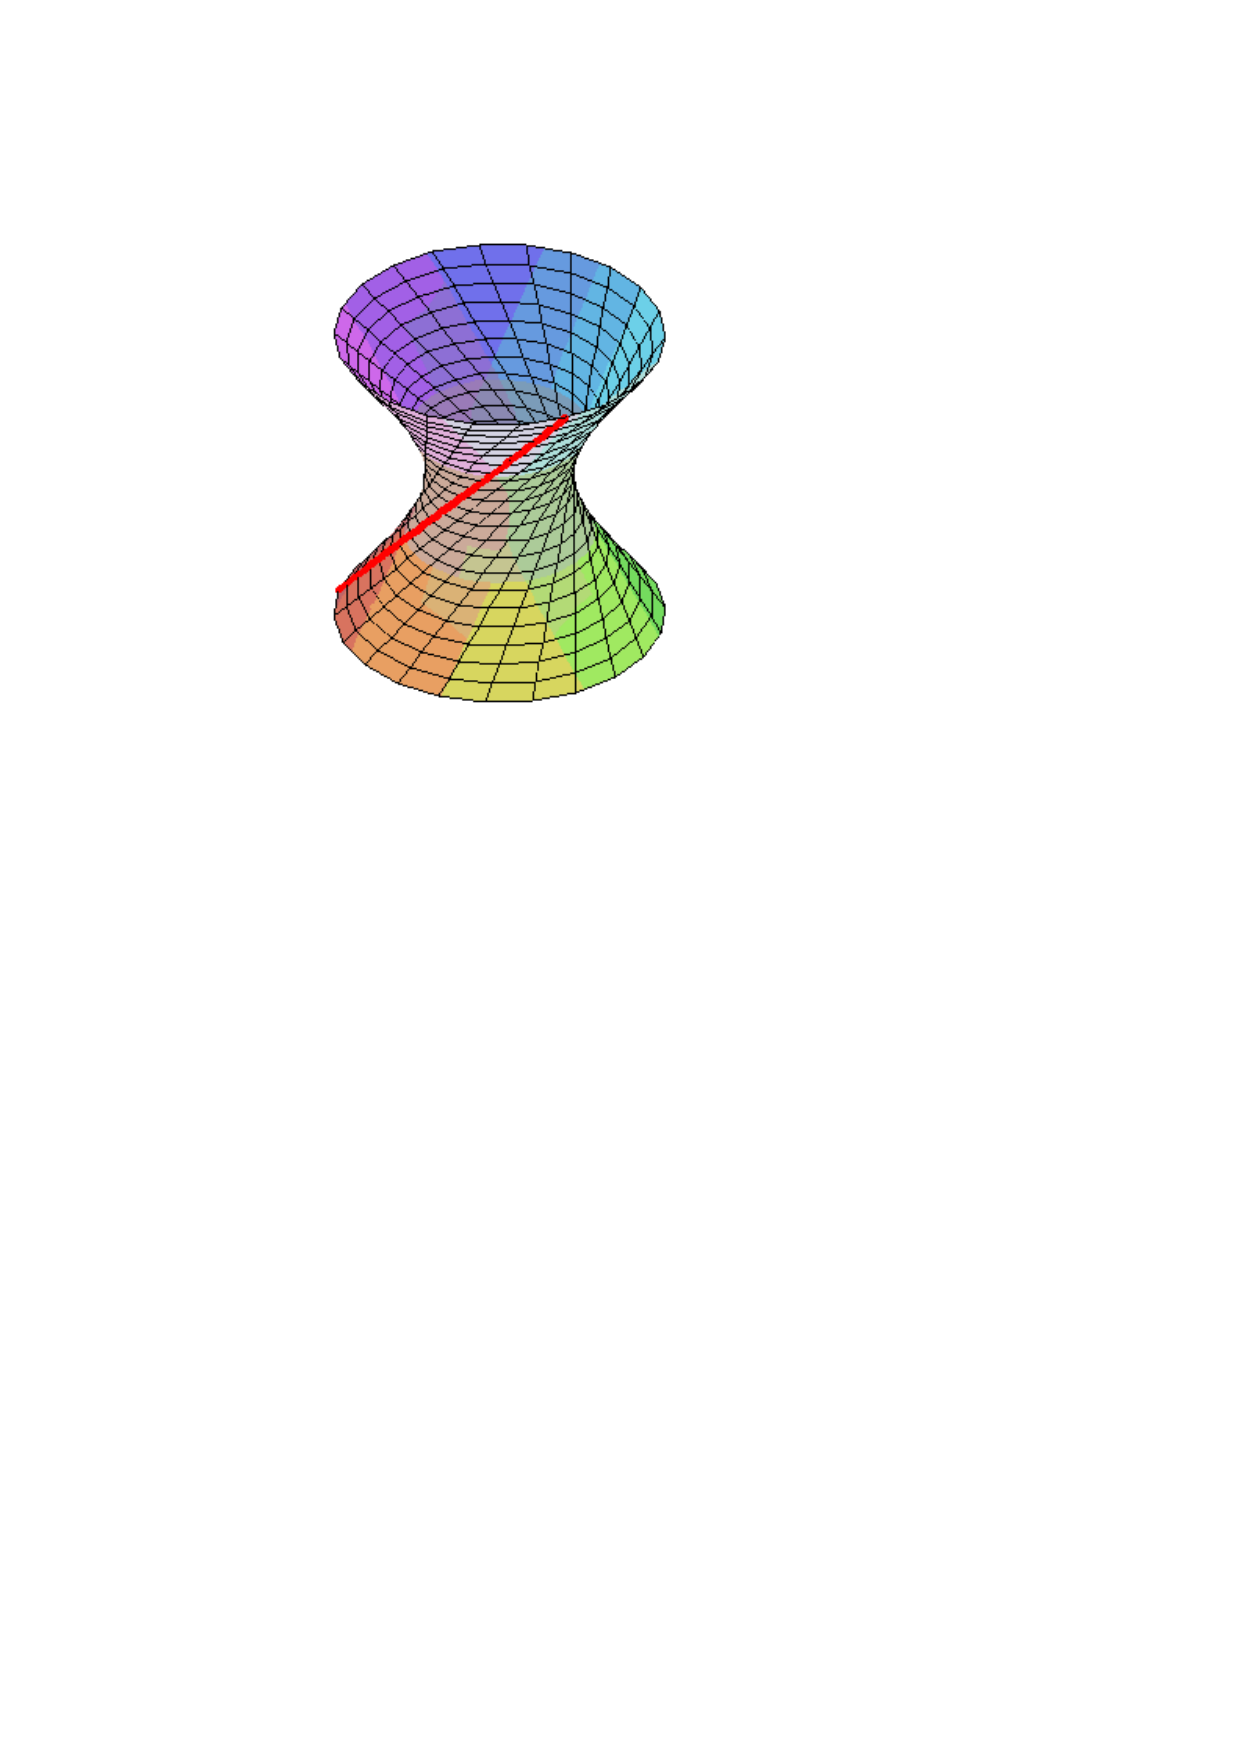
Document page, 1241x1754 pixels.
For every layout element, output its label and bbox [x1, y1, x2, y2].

picture [187, 162, 813, 787]
